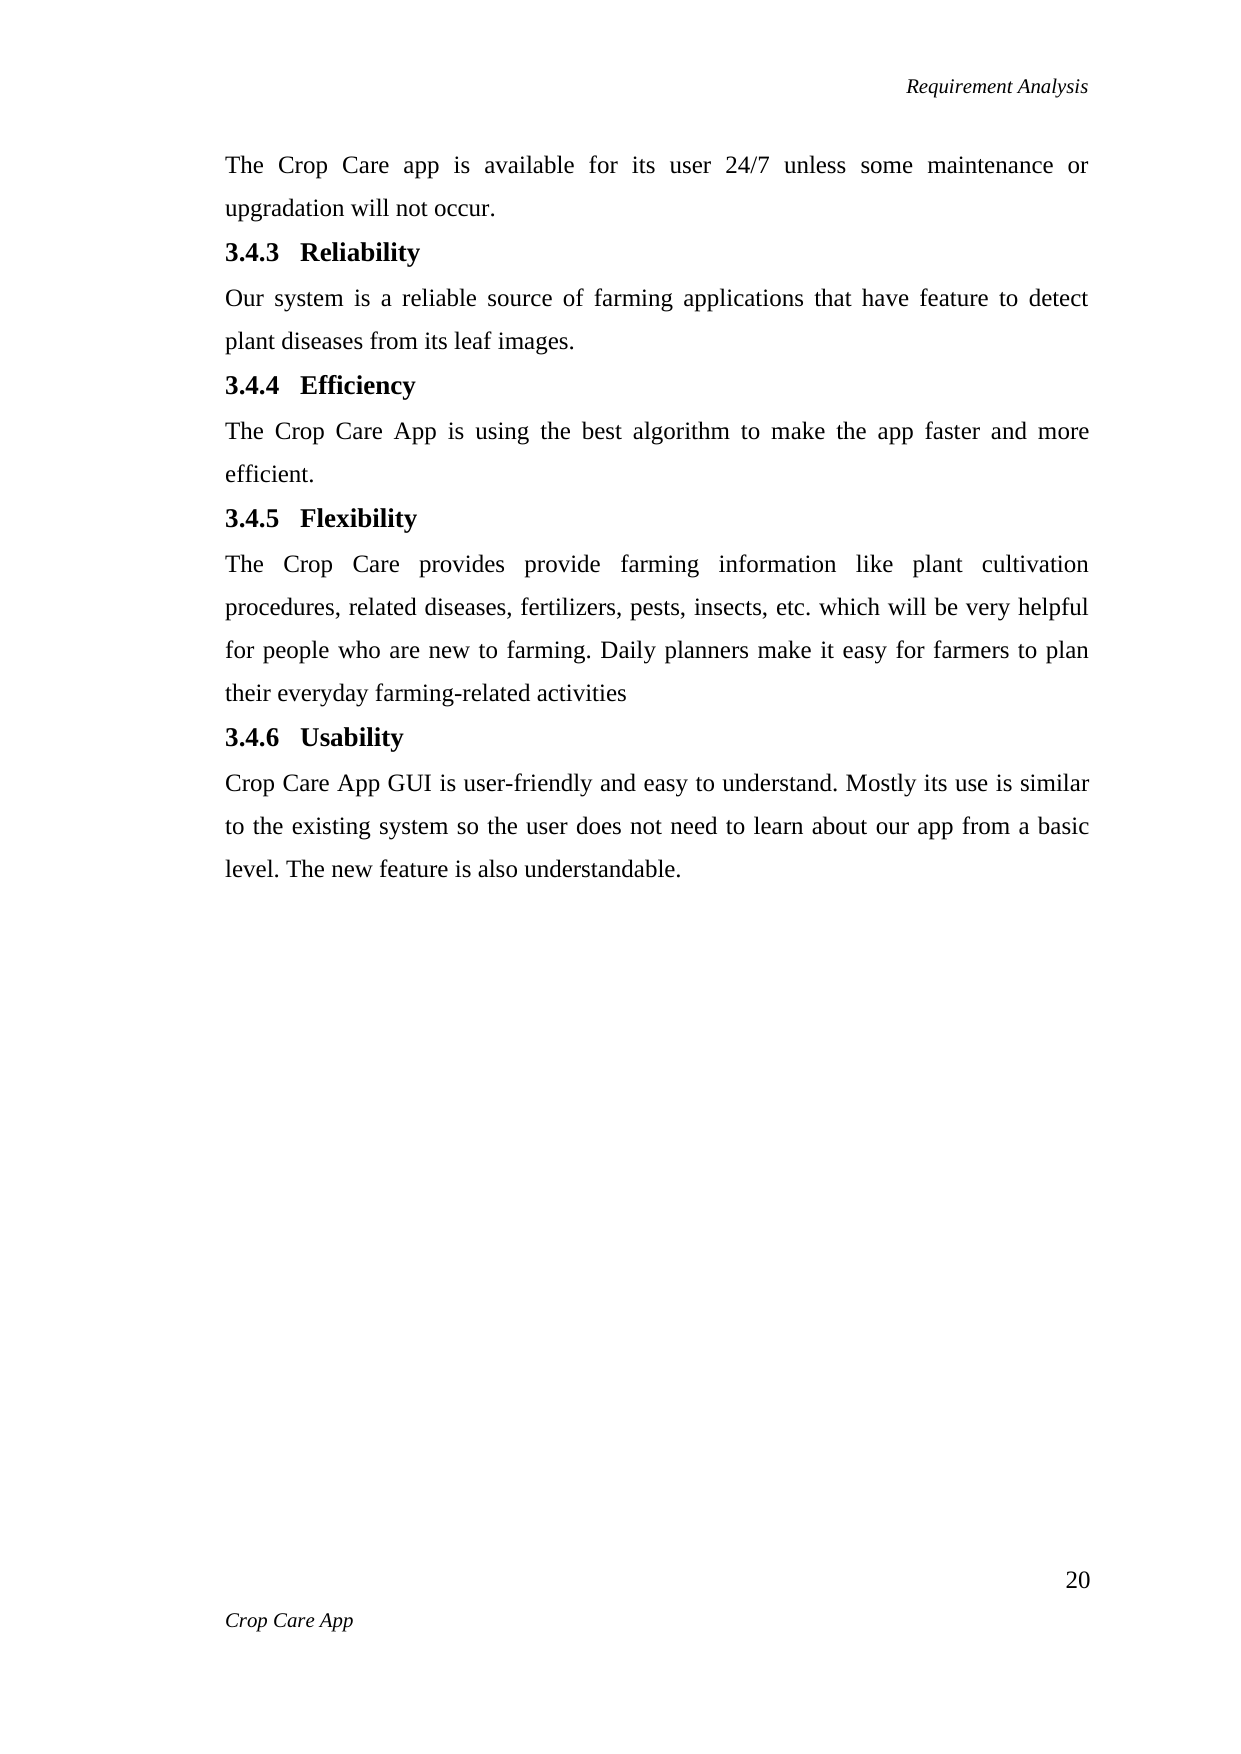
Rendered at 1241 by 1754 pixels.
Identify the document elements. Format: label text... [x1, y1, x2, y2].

list Reliability [225, 236, 1090, 267]
text Crop Care App GUI is user-friendly and easy to understand. Mostly its use is similar to the existing system so the user does not need to learn about our app from a basic level. The new feature is also understandable. [225, 768, 1090, 883]
list Usability [225, 721, 1090, 752]
text The Crop Care provides provide farming information like plant cultivation procedures, related diseases, fertilizers, pests, insects, etc. which will be very helpful for people who are new to farming. Daily planners make it easy for farmers to plan their everyday farming-related activities [225, 549, 1090, 707]
list Efficiency [225, 369, 1090, 400]
text The Crop Care app is available for its user 24/7 unless some maintenance or upgradation will not occur. [225, 150, 1090, 222]
text Our system is a reliable source of farming applications that have feature to detect plant diseases from its leaf images. [225, 283, 1090, 355]
text The Crop Care App is using the best algorithm to make the app faster and more efficient. [225, 416, 1090, 488]
list Flexibility [225, 502, 1090, 533]
